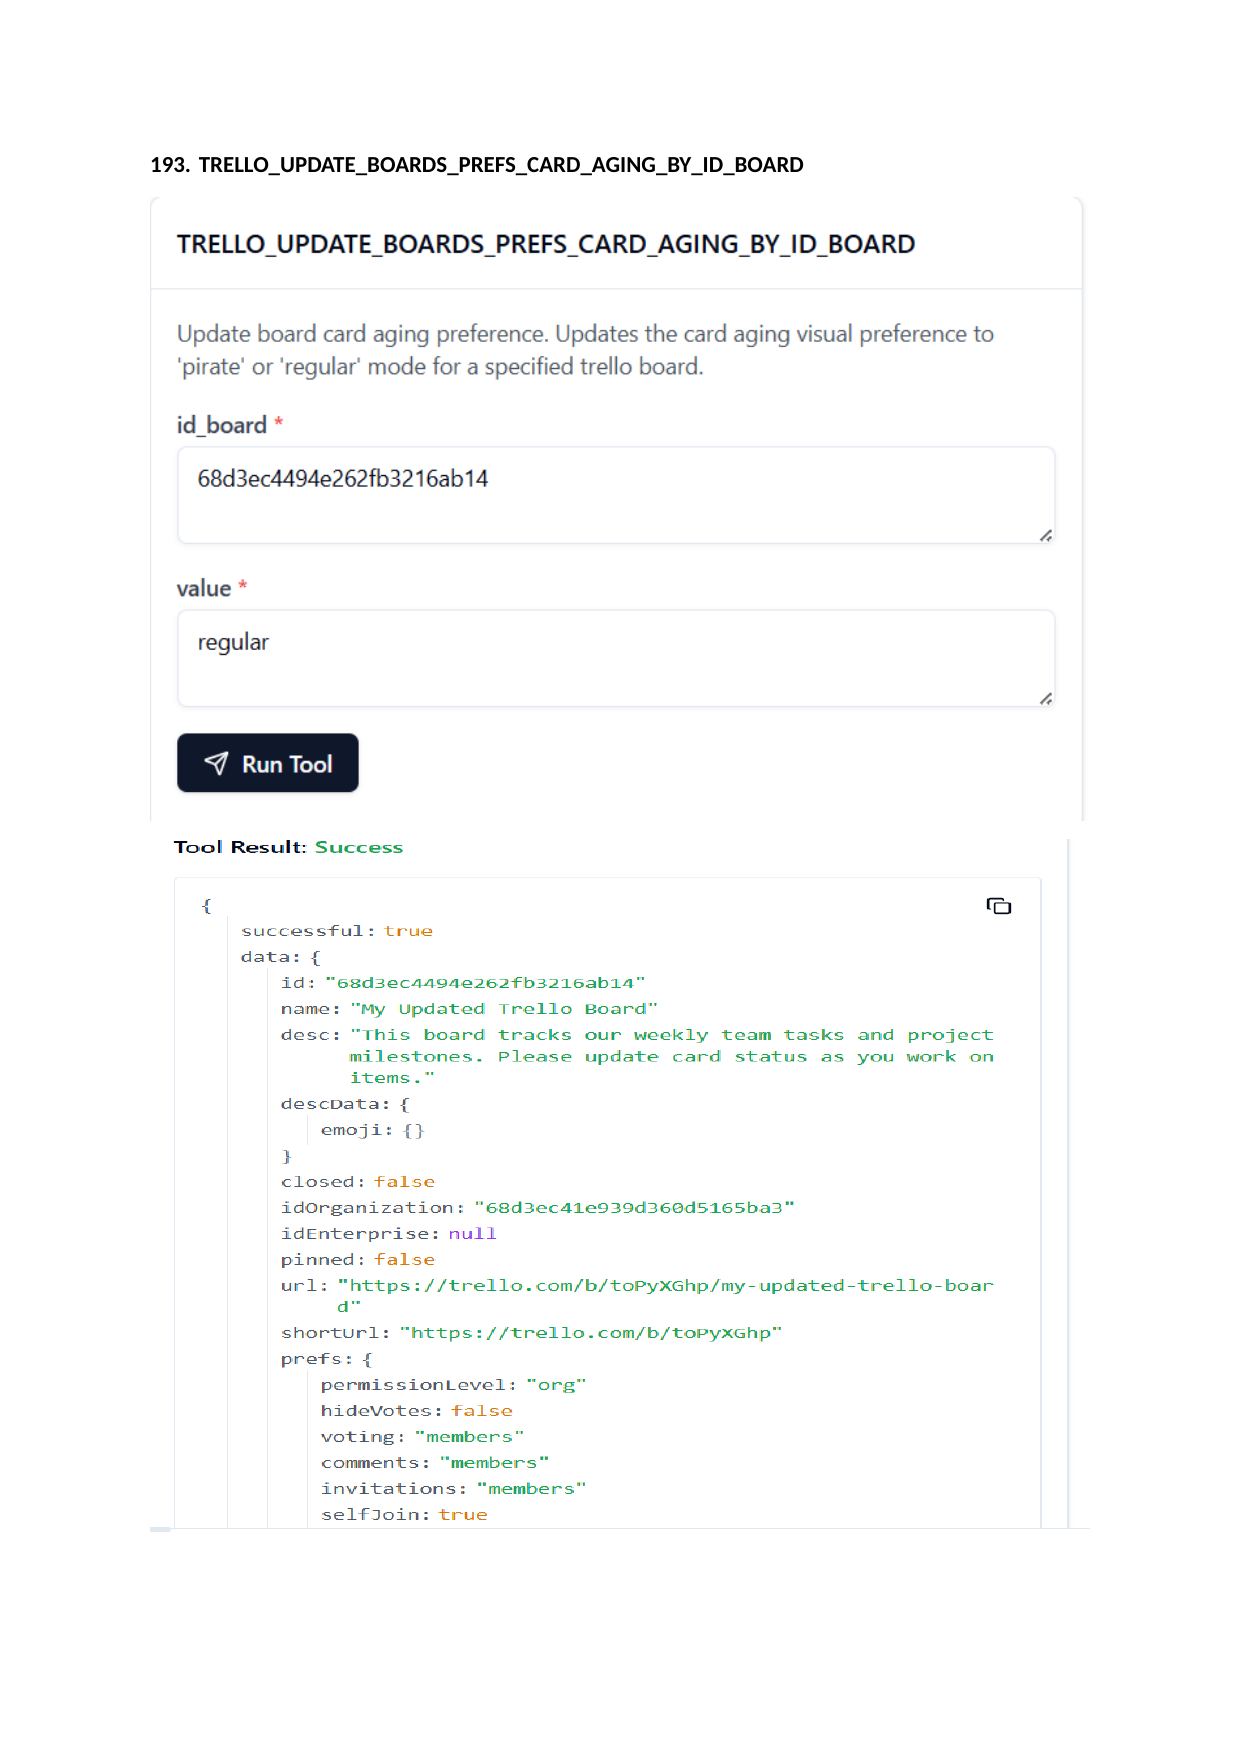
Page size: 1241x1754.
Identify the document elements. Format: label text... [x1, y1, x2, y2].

picture [150, 197, 1091, 821]
text 193. TRELLO_UPDATE_BOARDS_PREFS_CARD_AGING_BY_ID_BOARD [150, 150, 1090, 178]
picture [150, 839, 1090, 1533]
